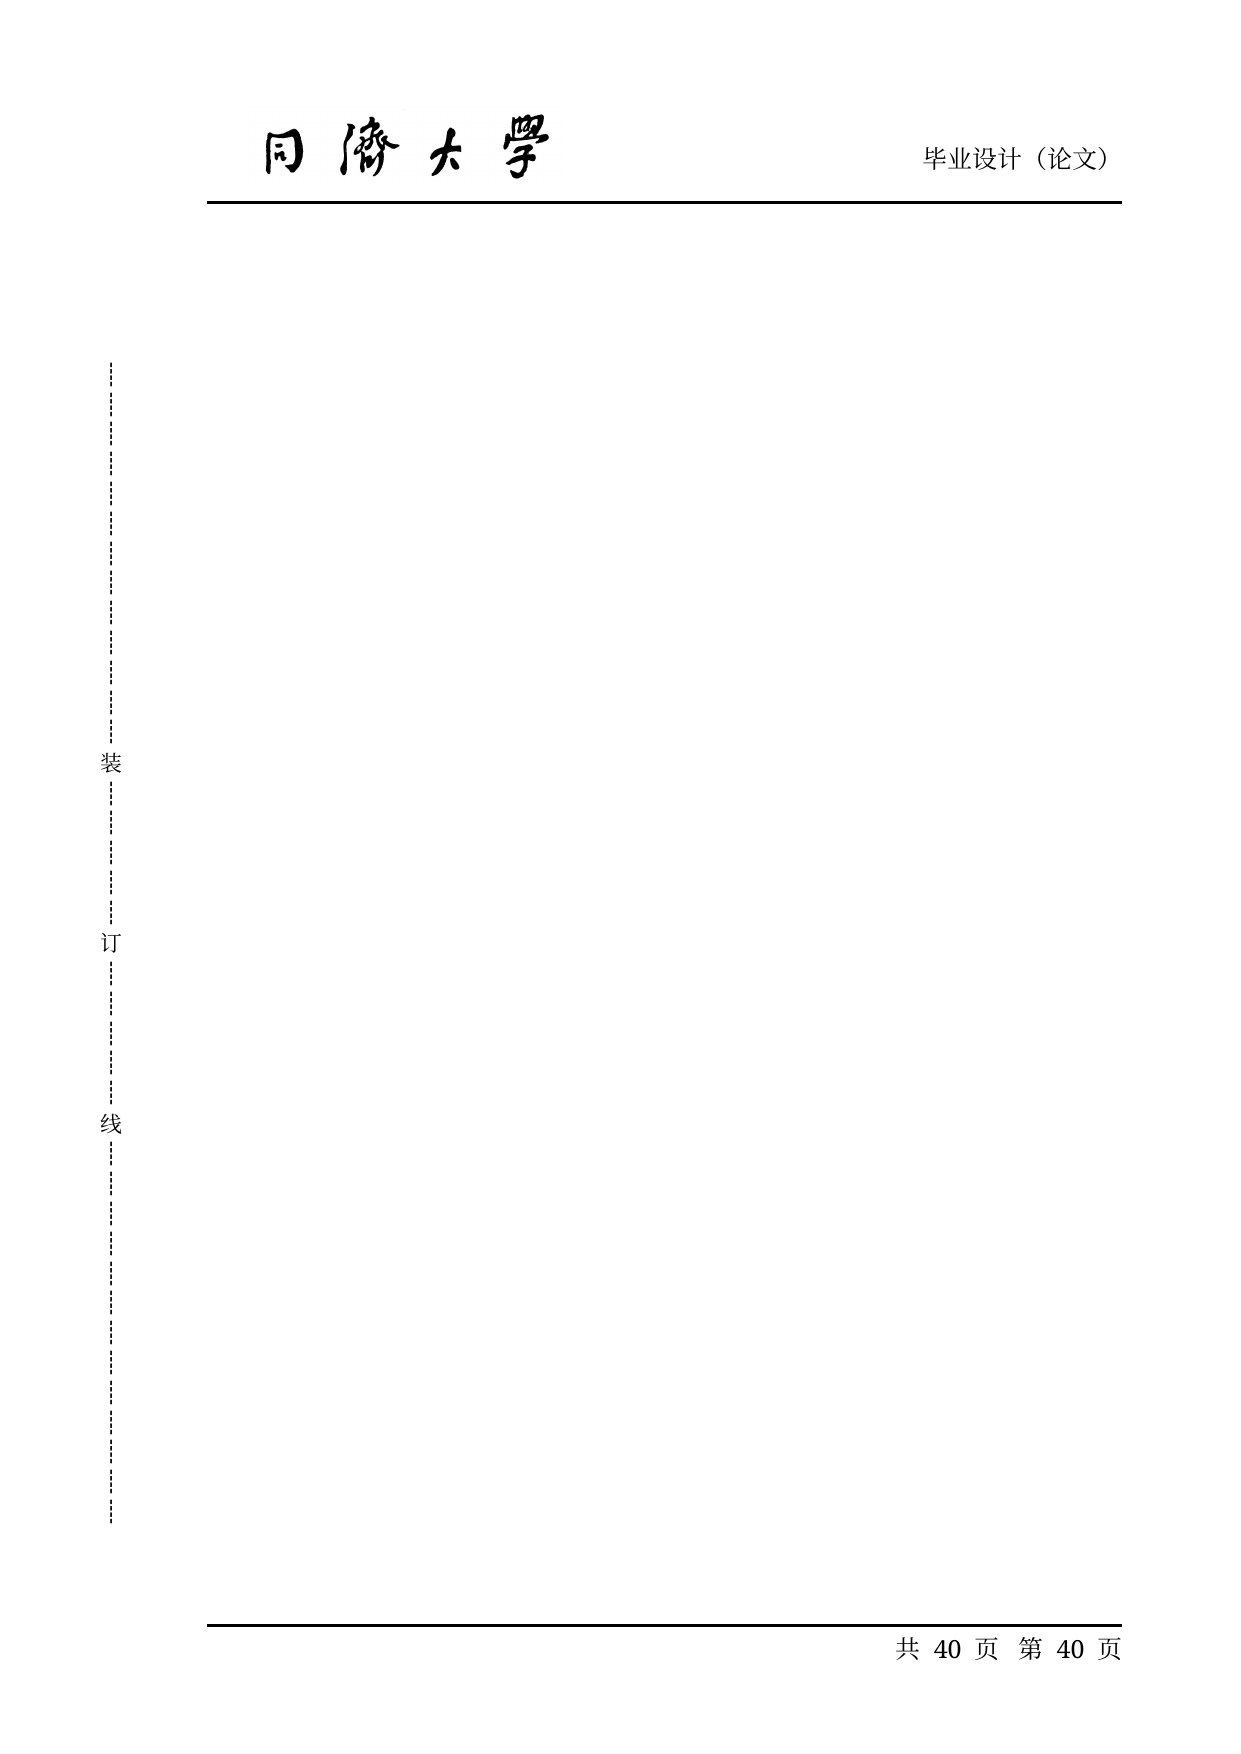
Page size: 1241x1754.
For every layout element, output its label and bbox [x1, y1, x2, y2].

picture [244, 106, 567, 185]
